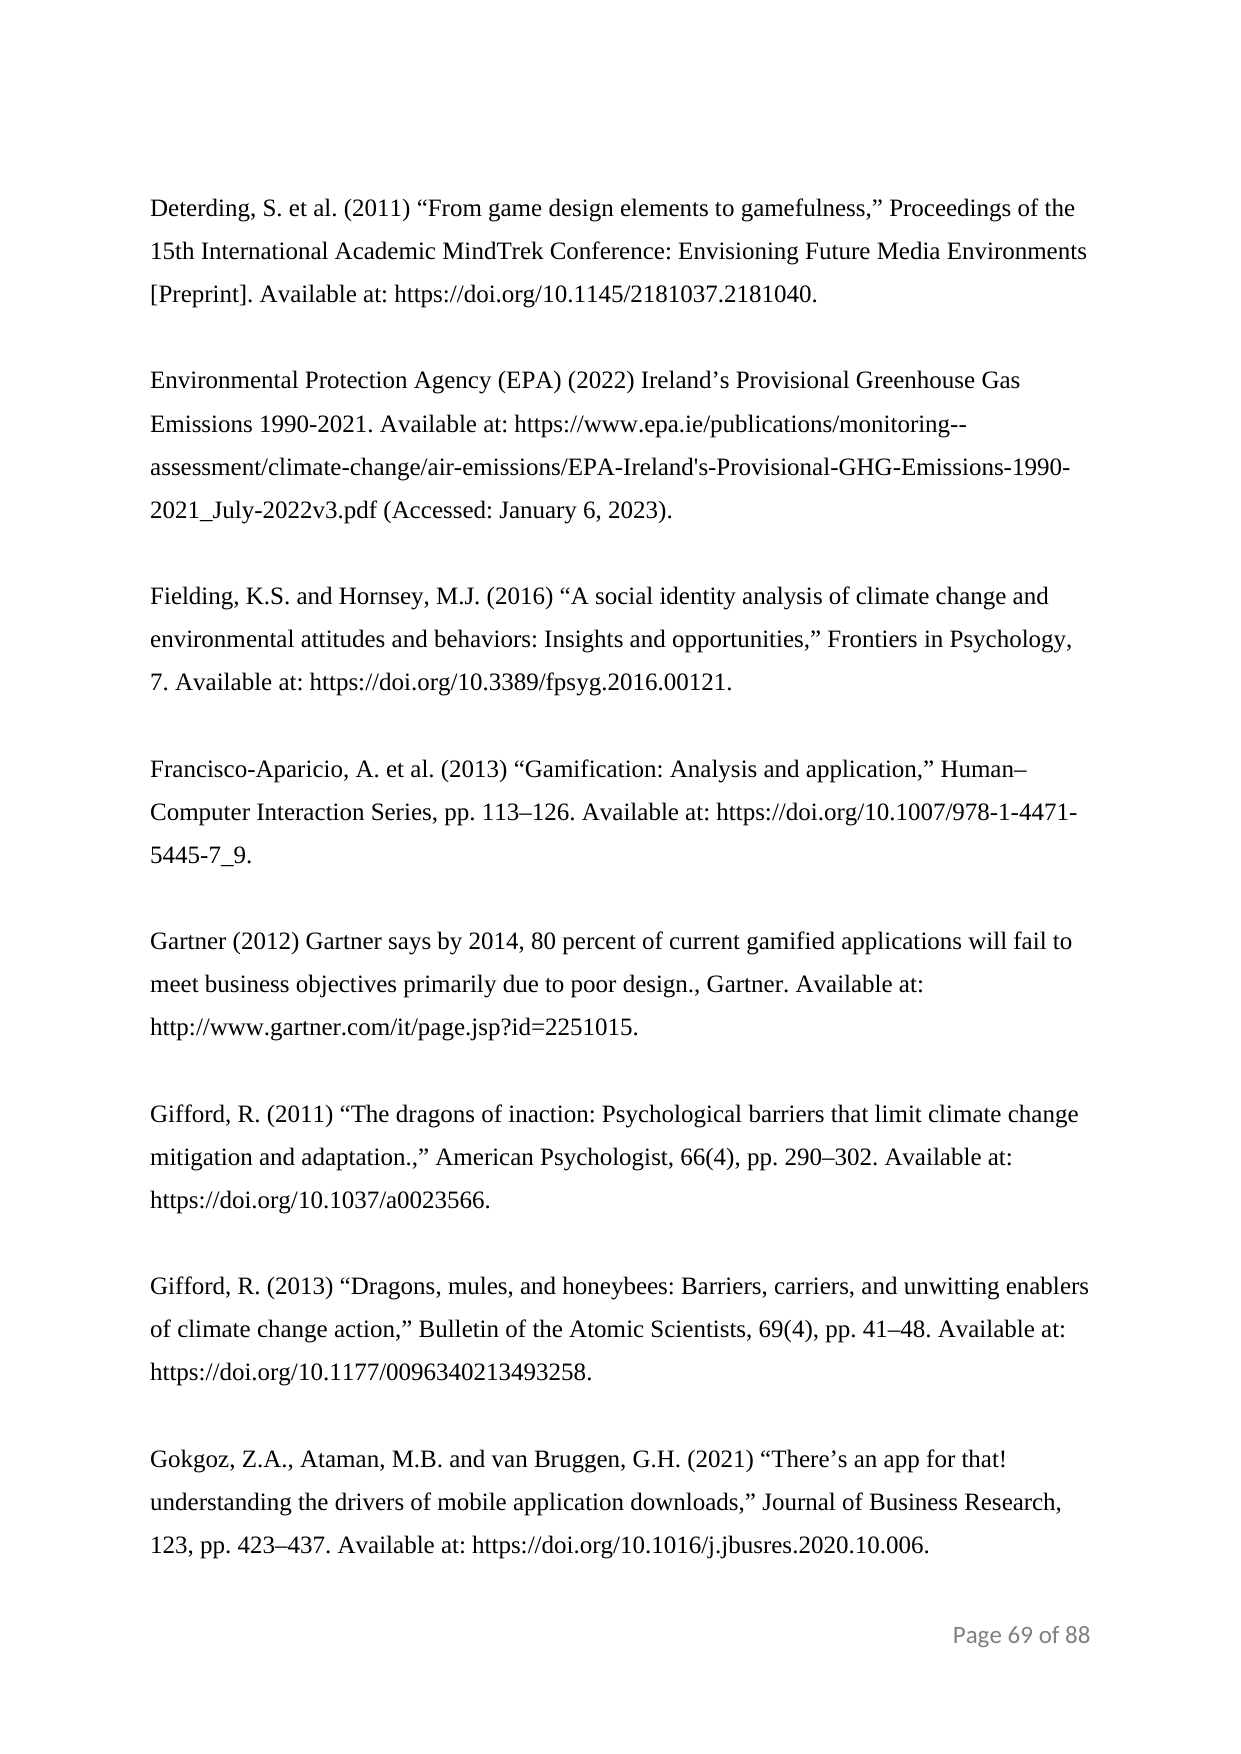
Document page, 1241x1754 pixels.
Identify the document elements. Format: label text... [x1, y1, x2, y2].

text Francisco-Aparicio, A. et al. (2013) “Gamification: Analysis and application,” Human–Computer Interaction Series, pp. 113–126. Available at: https://doi.org/10.1007/978-1-4471-5445-7_9. [150, 754, 1090, 869]
text Gartner (2012) Gartner says by 2014, 80 percent of current gamified applications will fail to meet business objectives primarily due to poor design., Gartner. Available at: http://www.gartner.com/it/page.jsp?id=2251015. [150, 926, 1090, 1041]
text Environmental Protection Agency (EPA) (2022) Ireland’s Provisional Greenhouse Gas Emissions 1990-2021. Available at: https://www.epa.ie/publications/monitoring--assessment/climate-change/air-emissions/EPA-Ireland's-Provisional-GHG-Emissions-1990-2021_July-2022v3.pdf (Accessed: January 6, 2023). [150, 366, 1090, 524]
text Gifford, R. (2011) “The dragons of inaction: Psychological barriers that limit climate change mitigation and adaptation.,” American Psychologist, 66(4), pp. 290–302. Available at: https://doi.org/10.1037/a0023566. [150, 1099, 1090, 1214]
text Gokgoz, Z.A., Ataman, M.B. and van Bruggen, G.H. (2021) “There’s an app for that! understanding the drivers of mobile application downloads,” Journal of Business Research, 123, pp. 423–437. Available at: https://doi.org/10.1016/j.jbusres.2020.10.006. [150, 1444, 1090, 1559]
text Fielding, K.S. and Hornsey, M.J. (2016) “A social identity analysis of climate change and environmental attitudes and behaviors: Insights and opportunities,” Frontiers in Psychology, 7. Available at: https://doi.org/10.3389/fpsyg.2016.00121. [150, 581, 1090, 696]
text Deterding, S. et al. (2011) “From game design elements to gamefulness,” Proceedings of the 15th International Academic MindTrek Conference: Envisioning Future Media Environments [Preprint]. Available at: https://doi.org/10.1145/2181037.2181040. [150, 193, 1090, 308]
text Gifford, R. (2013) “Dragons, mules, and honeybees: Barriers, carriers, and unwitting enablers of climate change action,” Bulletin of the Atomic Scientists, 69(4), pp. 41–48. Available at: https://doi.org/10.1177/0096340213493258. [150, 1271, 1090, 1386]
